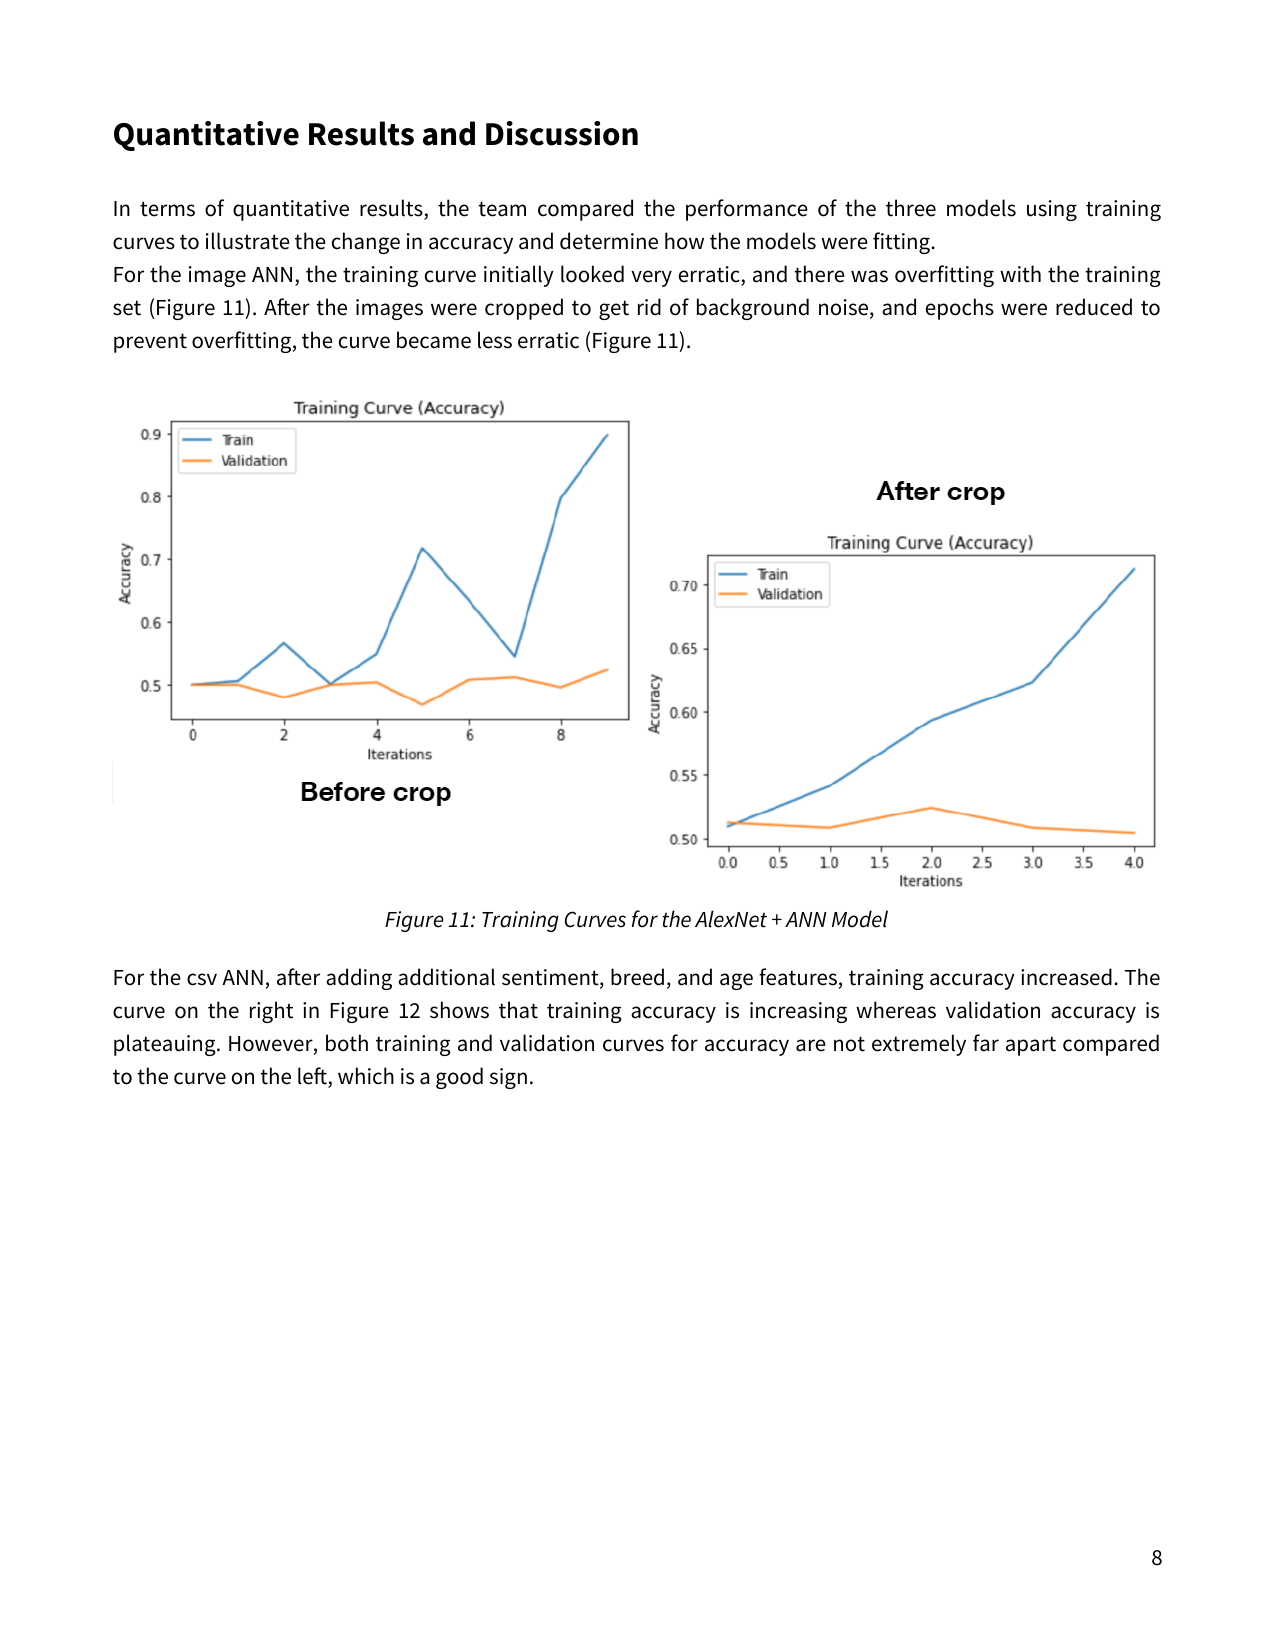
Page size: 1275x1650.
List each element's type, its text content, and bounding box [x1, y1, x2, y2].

text In terms of quantitative results, the team compared the performance of the three models using training curves to illustrate the change in accuracy and determine how the models were fitting. [112, 194, 1162, 256]
text For the csv ANN, after adding additional sentiment, breed, and age features, training accuracy increased. The curve on the right in Figure 12 shows that training accuracy is increasing whereas validation accuracy is plateauing. However, both training and validation curves for accuracy are not extremely far apart compared to the curve on the left, which is a good sign. [112, 962, 1162, 1091]
text Figure 11: Training Curves for the AlexNet + ANN Model [112, 904, 1162, 933]
picture [112, 392, 1163, 901]
subtitle Quantitative Results and Discussion [112, 112, 1162, 154]
text For the image ANN, the training curve initially looked very erratic, and there was overfitting with the training set (Figure 11). After the images were cropped to get rid of background noise, and epochs were reduced to prevent overfitting, the curve became less erratic (Figure 11). [112, 260, 1162, 355]
